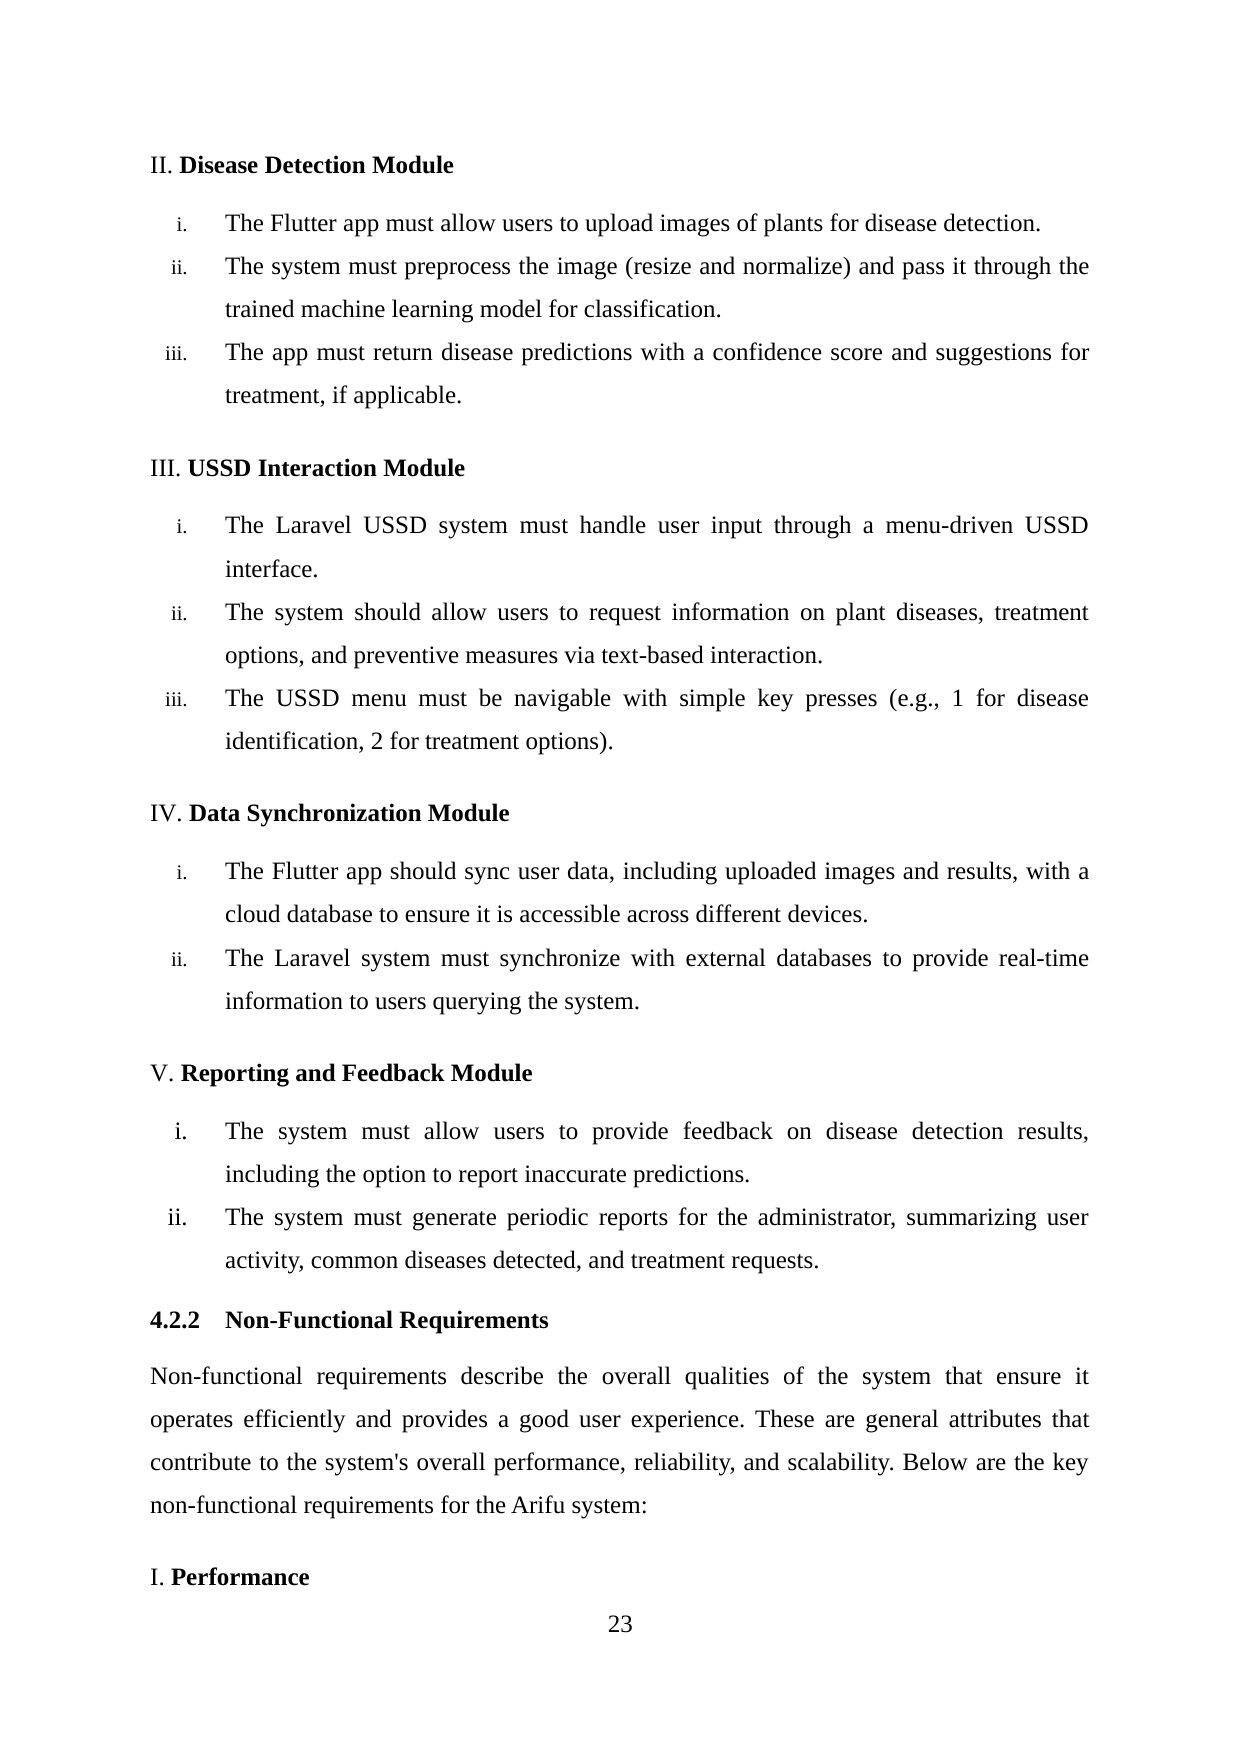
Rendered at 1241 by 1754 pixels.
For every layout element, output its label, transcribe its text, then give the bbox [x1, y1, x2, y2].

text IV. Data Synchronization Module [150, 798, 1090, 827]
subtitle Non-Functional Requirements [150, 1305, 1090, 1334]
list The Flutter app must allow users to upload images of plants for disease detection. [187, 208, 1090, 237]
list The app must return disease predictions with a confidence score and suggestions for treatment, if applicable. [187, 337, 1090, 409]
text II. Disease Detection Module [150, 150, 1090, 179]
text III. USSD Interaction Module [150, 453, 1090, 481]
text I. Performance [150, 1562, 1090, 1591]
list The Laravel USSD system must handle user input through a menu-driven USSD interface. [187, 511, 1090, 582]
list The system must preprocess the image (resize and normalize) and pass it through the trained machine learning model for classification. [187, 251, 1090, 323]
list The system must generate periodic reports for the administrator, summarizing user activity, common diseases detected, and treatment requests. [187, 1202, 1090, 1274]
list The system should allow users to request information on plant diseases, treatment options, and preventive measures via text-based interaction. [187, 597, 1090, 669]
text V. Reporting and Feedback Module [150, 1058, 1090, 1087]
list The USSD menu must be navigable with simple key presses (e.g., 1 for disease identification, 2 for treatment options). [187, 683, 1090, 755]
list The Laravel system must synchronize with external databases to provide real-time information to users querying the system. [187, 943, 1090, 1014]
list The Flutter app should sync user data, including uploaded images and results, with a cloud database to ensure it is accessible across different devices. [187, 856, 1090, 928]
list The system must allow users to provide feedback on disease detection results, including the option to report inaccurate predictions. [187, 1116, 1090, 1188]
text Non-functional requirements describe the overall qualities of the system that ensure it operates efficiently and provides a good user experience. These are general attributes that contribute to the system's overall performance, reliability, and scalability. Below are the key non-functional requirements for the Arifu system: [150, 1361, 1090, 1519]
